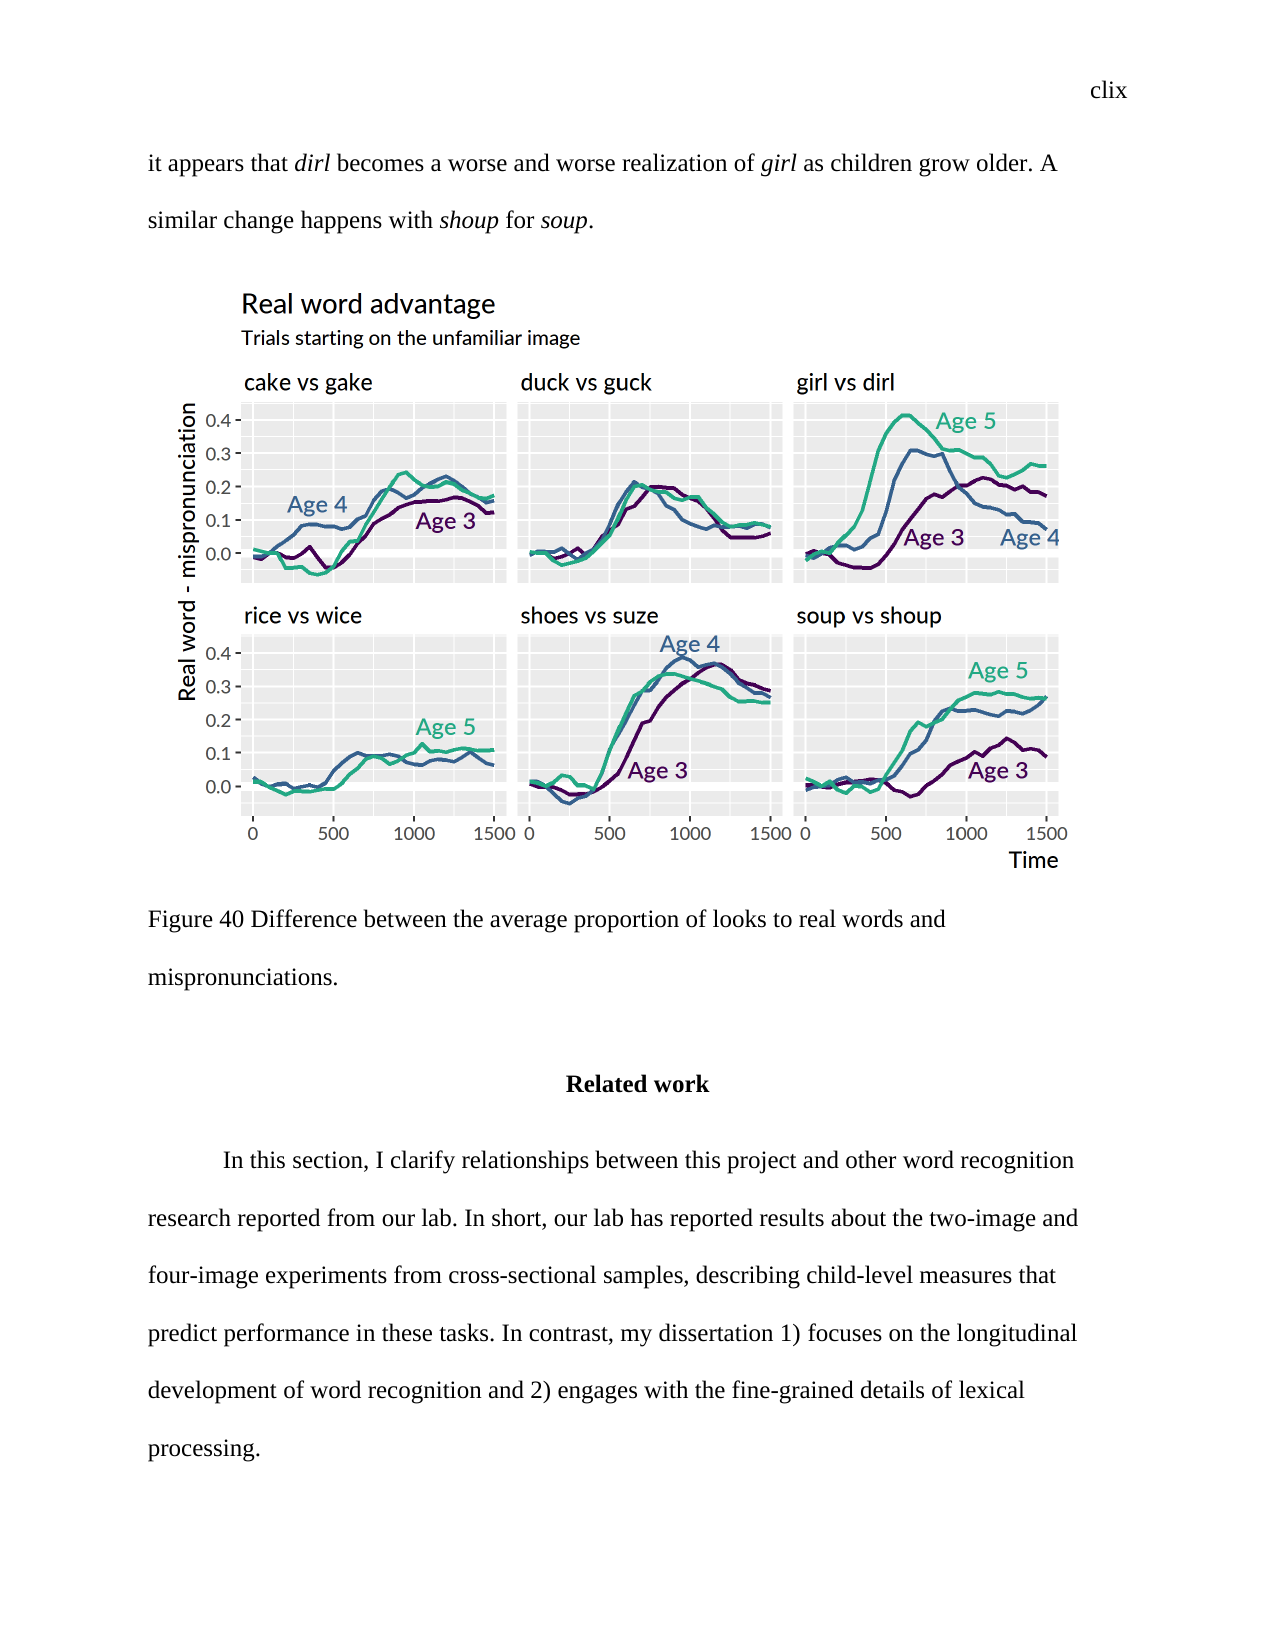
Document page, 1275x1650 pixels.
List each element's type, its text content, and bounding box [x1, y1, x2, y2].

text In this section, I clarify relationships between this project and other word recognition research reported from our lab. In short, our lab has reported results about the two-image and four-image experiments from cross-sectional samples, describing child-level measures that predict performance in these tasks. In contrast, my dissertation 1) focuses on the longitudinal development of word recognition and 2) engages with the fine-grained details of lexical processing. [148, 1146, 1127, 1462]
text Figure 40 Difference between the average proportion of looks to real words and mispronunciations. [148, 904, 1127, 991]
subtitle Related work [148, 1069, 1127, 1098]
picture [166, 281, 1070, 884]
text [148, 148, 1127, 234]
